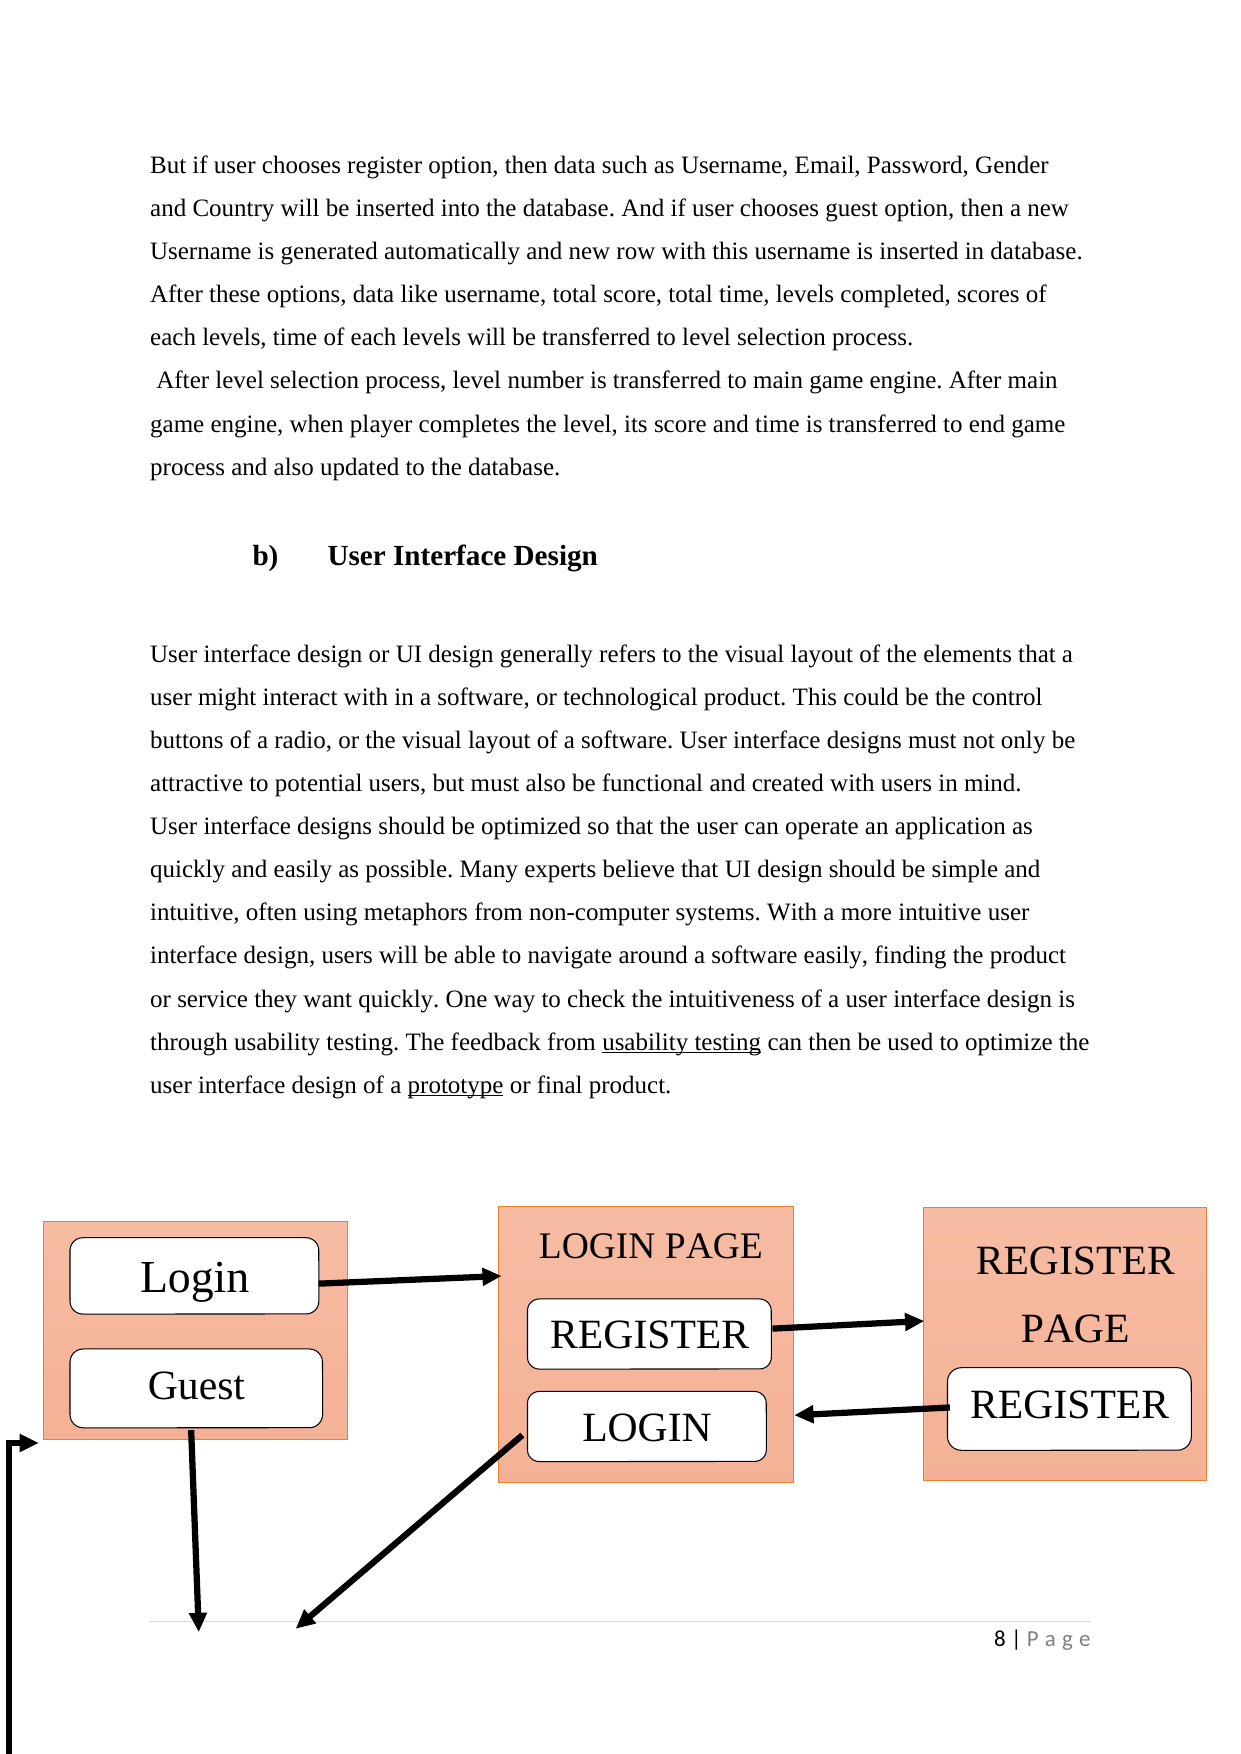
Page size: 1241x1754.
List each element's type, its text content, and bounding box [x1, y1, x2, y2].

text After these options, data like username, total score, total time, levels completed, scores of each levels, time of each levels will be transferred to level selection process. [150, 279, 1090, 351]
text After level selection process, level number is transferred to main game engine. After main game engine, when player completes the level, its score and time is transferred to end game process and also updated to the database. [150, 366, 1090, 481]
list User interface designs should be optimized so that the user can operate an application as quickly and easily as possible. Many experts believe that UI design should be simple and intuitive, often using metaphors from non-computer systems. With a more intuitive user interface design, users will be able to navigate around a software easily, finding the product or service they want quickly. One way to check the intuitiveness of a user interface design is through usability testing. The feedback from usability testing can then be used to optimize the user interface design of a prototype or final product. [150, 811, 1090, 1099]
text But if user chooses register option, then data such as Username, Email, Password, Gender and Country will be inserted into the database. And if user chooses guest option, then a new Username is generated automatically and new row with this username is inserted in database. [150, 150, 1090, 265]
list User Interface Design [252, 538, 1090, 572]
list User interface design or UI design generally refers to the visual layout of the elements that a user might interact with in a software, or technological product. This could be the control buttons of a radio, or the visual layout of a software. User interface designs must not only be attractive to potential users, but must also be functional and created with users in mind. [150, 639, 1090, 797]
